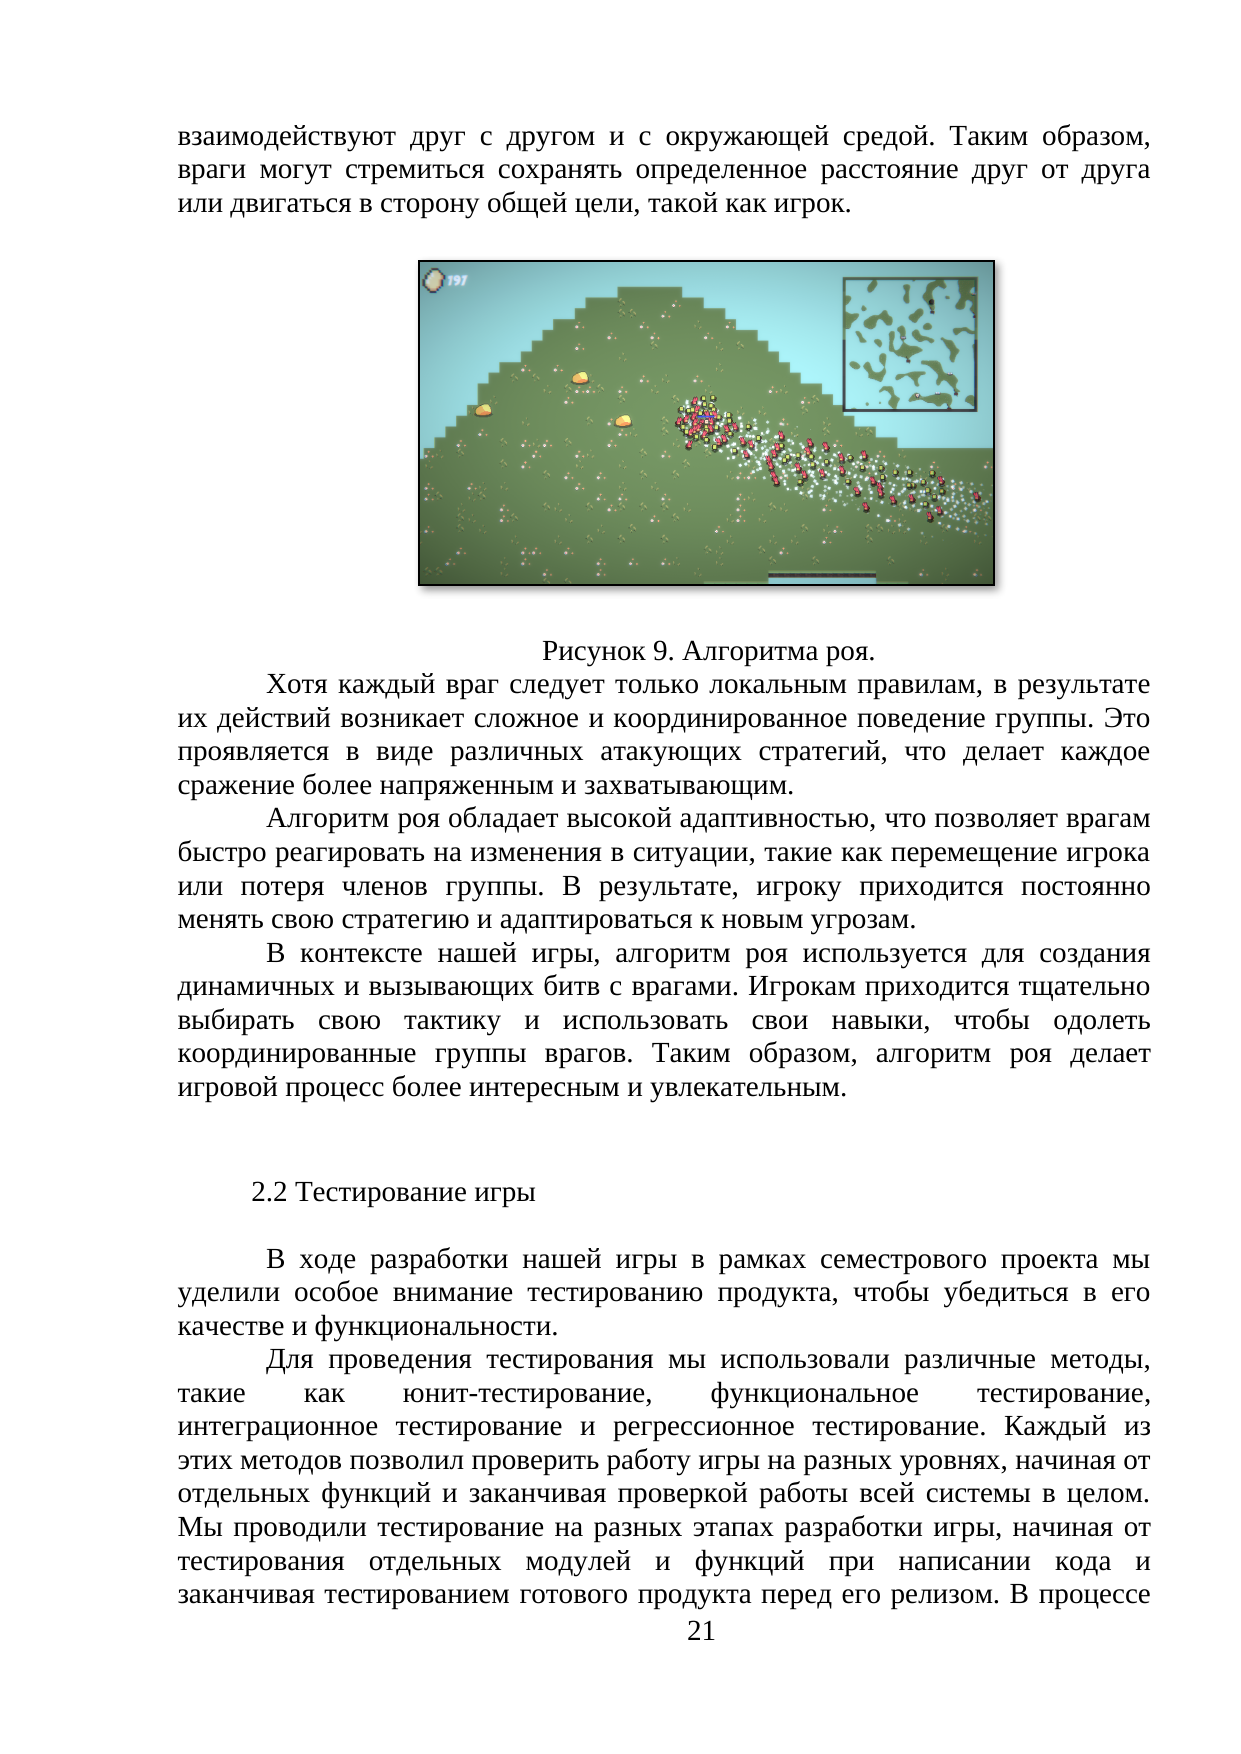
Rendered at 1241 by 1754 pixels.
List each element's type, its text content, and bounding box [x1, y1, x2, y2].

text В ходе разработки нашей игры в рамках семестрового проекта мы уделили особое внимание тестированию продукта, чтобы убедиться в его качестве и функциональности. [177, 1241, 1152, 1341]
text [177, 118, 1152, 219]
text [177, 1341, 1152, 1610]
picture [420, 262, 993, 584]
text В контексте нашей игры, алгоритм роя используется для создания динамичных и вызывающих битв с врагами. Игрокам приходится тщательно выбирать свою тактику и использовать свои навыки, чтобы одолеть координированные группы врагов. Таким образом, алгоритм роя делает игровой процесс более интересным и увлекательным. [177, 935, 1152, 1102]
subtitle 2.2 Тестирование игры [177, 1174, 1152, 1207]
text Рисунок 9. Алгоритма роя. [177, 633, 1152, 666]
text Алгоритм роя обладает высокой адаптивностью, что позволяет врагам быстро реагировать на изменения в ситуации, такие как перемещение игрока или потеря членов группы. В результате, игроку приходится постоянно менять свою стратегию и адаптироваться к новым угрозам. [177, 801, 1152, 935]
text Хотя каждый враг следует только локальным правилам, в результате их действий возникает сложное и координированное поведение группы. Это проявляется в виде различных атакующих стратегий, что делает каждое сражение более напряженным и захватывающим. [177, 666, 1152, 801]
